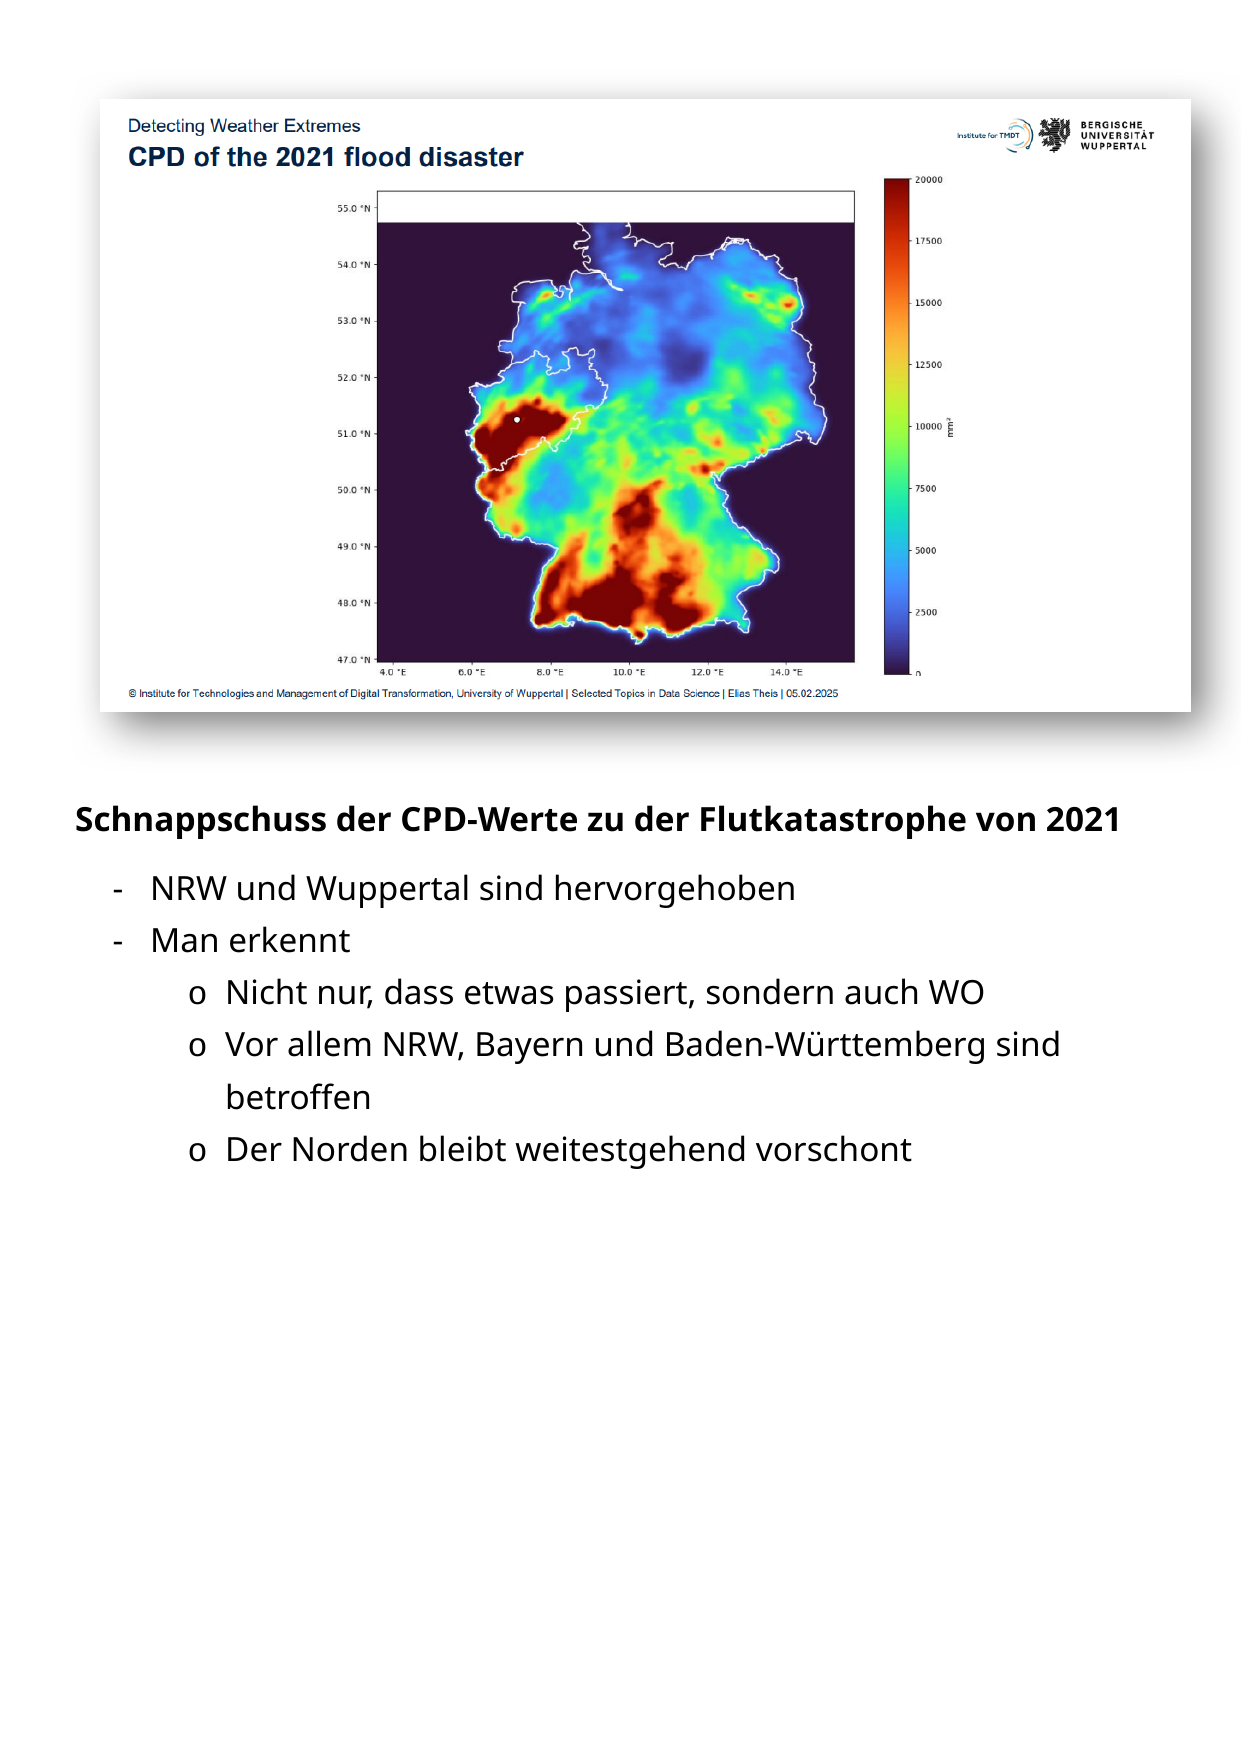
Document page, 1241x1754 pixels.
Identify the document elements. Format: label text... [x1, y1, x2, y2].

list NRW und Wuppertal sind hervorgehoben [112, 864, 1165, 910]
list Nicht nur, dass etwas passiert, sondern auch WO [187, 969, 1165, 1014]
list Der Norden bleibt weitestgehend vorschont [187, 1126, 1165, 1172]
text Schnappschuss der CPD-Werte zu der Flutkatastrophe von 2021 [75, 795, 1165, 841]
list Man erkennt [112, 916, 1165, 962]
list Vor allem NRW, Bayern und Baden-Württemberg sind betroffen [187, 1021, 1165, 1119]
picture [100, 99, 1191, 712]
